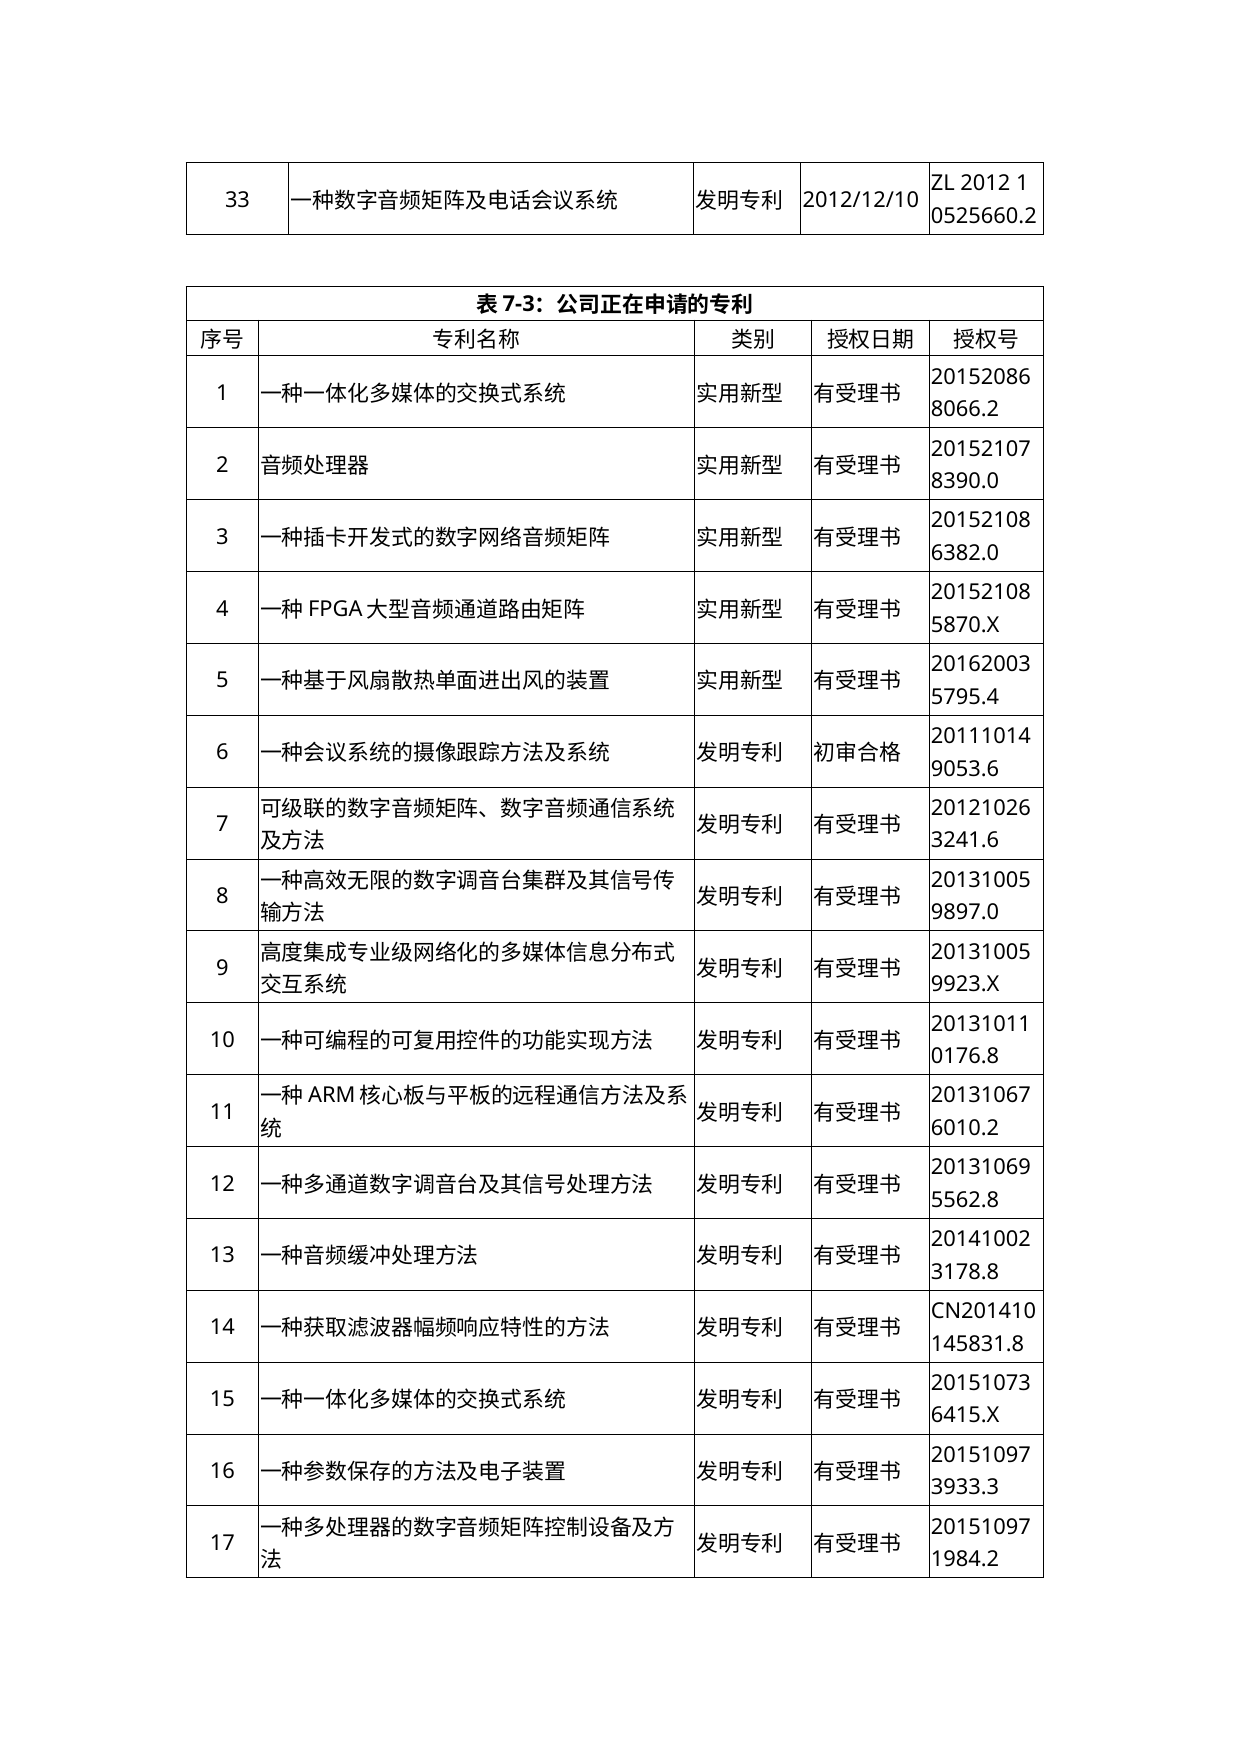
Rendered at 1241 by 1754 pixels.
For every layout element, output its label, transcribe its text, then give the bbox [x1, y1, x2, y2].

table_cell 一种多通道数字调音台及其信号处理方法 [259, 1147, 694, 1218]
table_cell 201310059897.0 [930, 860, 1043, 930]
table_cell 201520868066.2 [930, 356, 1043, 427]
table_cell 有受理书 [812, 644, 929, 715]
table_cell 一种ARM核心板与平板的远程通信方法及系统 [259, 1075, 694, 1146]
table_cell 一种获取滤波器幅频响应特性的方法 [259, 1291, 694, 1362]
table_cell 201521086382.0 [930, 500, 1043, 571]
table_cell 15 [187, 1363, 258, 1433]
table_cell 有受理书 [812, 356, 929, 427]
table_cell 1 [187, 356, 258, 427]
table_cell 8 [187, 860, 258, 930]
table_cell 初审合格 [812, 716, 929, 787]
table_cell 9 [187, 931, 258, 1002]
table_cell 发明专利 [695, 788, 811, 858]
table_cell 201510973933.3 [930, 1435, 1043, 1505]
table_cell 一种会议系统的摄像跟踪方法及系统 [259, 716, 694, 787]
table_cell 有受理书 [812, 1291, 929, 1362]
table_cell 实用新型 [695, 428, 811, 499]
table_cell 发明专利 [694, 163, 800, 234]
table_cell 实用新型 [695, 356, 811, 427]
table_cell 11 [187, 1075, 258, 1146]
table_cell 一种基于风扇散热单面进出风的装置 [259, 644, 694, 715]
table_cell 有受理书 [812, 1219, 929, 1290]
table_cell 实用新型 [695, 644, 811, 715]
table_cell 201310676010.2 [930, 1075, 1043, 1146]
table_cell 一种音频缓冲处理方法 [259, 1219, 694, 1290]
table_cell 10 [187, 1003, 258, 1074]
table_cell 201620035795.4 [930, 644, 1043, 715]
table_cell 17 [187, 1506, 258, 1577]
table_cell 发明专利 [695, 931, 811, 1002]
table_cell 有受理书 [812, 1506, 929, 1577]
table_cell 有受理书 [812, 1075, 929, 1146]
table_cell 实用新型 [695, 500, 811, 571]
table_cell 2 [187, 428, 258, 499]
table_cell 201310059923.X [930, 931, 1043, 1002]
table_cell 发明专利 [695, 1363, 811, 1433]
table_cell 序号 [187, 321, 258, 355]
table_cell 一种可编程的可复用控件的功能实现方法 [259, 1003, 694, 1074]
table_cell 7 [187, 788, 258, 858]
table_cell 一种高效无限的数字调音台集群及其信号传输方法 [259, 860, 694, 930]
table_cell ZL 2012 1 0525660.2 [930, 163, 1043, 234]
table_cell 5 [187, 644, 258, 715]
table_cell 发明专利 [695, 1291, 811, 1362]
table_cell 发明专利 [695, 716, 811, 787]
table_cell 一种FPGA大型音频通道路由矩阵 [259, 572, 694, 643]
table_cell 发明专利 [695, 860, 811, 930]
table_cell 有受理书 [812, 1003, 929, 1074]
table_cell 发明专利 [695, 1003, 811, 1074]
table_cell 一种参数保存的方法及电子装置 [259, 1435, 694, 1505]
table_cell 16 [187, 1435, 258, 1505]
table_cell 201521078390.0 [930, 428, 1043, 499]
table_cell 发明专利 [695, 1075, 811, 1146]
table_cell 有受理书 [812, 1147, 929, 1218]
table_cell 201410023178.8 [930, 1219, 1043, 1290]
table_cell 发明专利 [695, 1219, 811, 1290]
table_cell 有受理书 [812, 788, 929, 858]
table_cell 一种一体化多媒体的交换式系统 [259, 1363, 694, 1433]
table_cell 6 [187, 716, 258, 787]
table_cell 授权日期 [812, 321, 929, 355]
table_cell 高度集成专业级网络化的多媒体信息分布式交互系统 [259, 931, 694, 1002]
table_cell 201510736415.X [930, 1363, 1043, 1433]
table_cell 发明专利 [695, 1435, 811, 1505]
table_cell 一种一体化多媒体的交换式系统 [259, 356, 694, 427]
table_cell 有受理书 [812, 1363, 929, 1433]
table_cell 专利名称 [259, 321, 694, 355]
table_cell 一种数字音频矩阵及电话会议系统 [289, 163, 693, 234]
table_cell 13 [187, 1219, 258, 1290]
table_cell 可级联的数字音频矩阵、数字音频通信系统及方法 [259, 788, 694, 858]
table_cell 有受理书 [812, 860, 929, 930]
table_cell 201310110176.8 [930, 1003, 1043, 1074]
table_cell 有受理书 [812, 572, 929, 643]
table_cell 发明专利 [695, 1147, 811, 1218]
table_cell 一种插卡开发式的数字网络音频矩阵 [259, 500, 694, 571]
table_cell 201310695562.8 [930, 1147, 1043, 1218]
table_cell 发明专利 [695, 1506, 811, 1577]
table_cell 12 [187, 1147, 258, 1218]
table_cell 201110149053.6 [930, 716, 1043, 787]
table_cell 3 [187, 500, 258, 571]
table_cell 有受理书 [812, 931, 929, 1002]
table_cell 2012/12/10 [801, 163, 929, 234]
table_cell 201521085870.X [930, 572, 1043, 643]
table_cell CN201410145831.8 [930, 1291, 1043, 1362]
table_cell 201210263241.6 [930, 788, 1043, 858]
table_cell 授权号 [930, 321, 1043, 355]
table_cell 4 [187, 572, 258, 643]
table_header 表7-3：公司正在申请的专利 [187, 287, 1043, 319]
table_cell 类别 [695, 321, 811, 355]
table_cell 201510971984.2 [930, 1506, 1043, 1577]
table_cell 有受理书 [812, 1435, 929, 1505]
table_cell 14 [187, 1291, 258, 1362]
table_cell 一种多处理器的数字音频矩阵控制设备及方法 [259, 1506, 694, 1577]
table_cell 33 [187, 163, 288, 234]
table_cell 音频处理器 [259, 428, 694, 499]
table_cell 实用新型 [695, 572, 811, 643]
table_cell 有受理书 [812, 428, 929, 499]
table_cell 有受理书 [812, 500, 929, 571]
